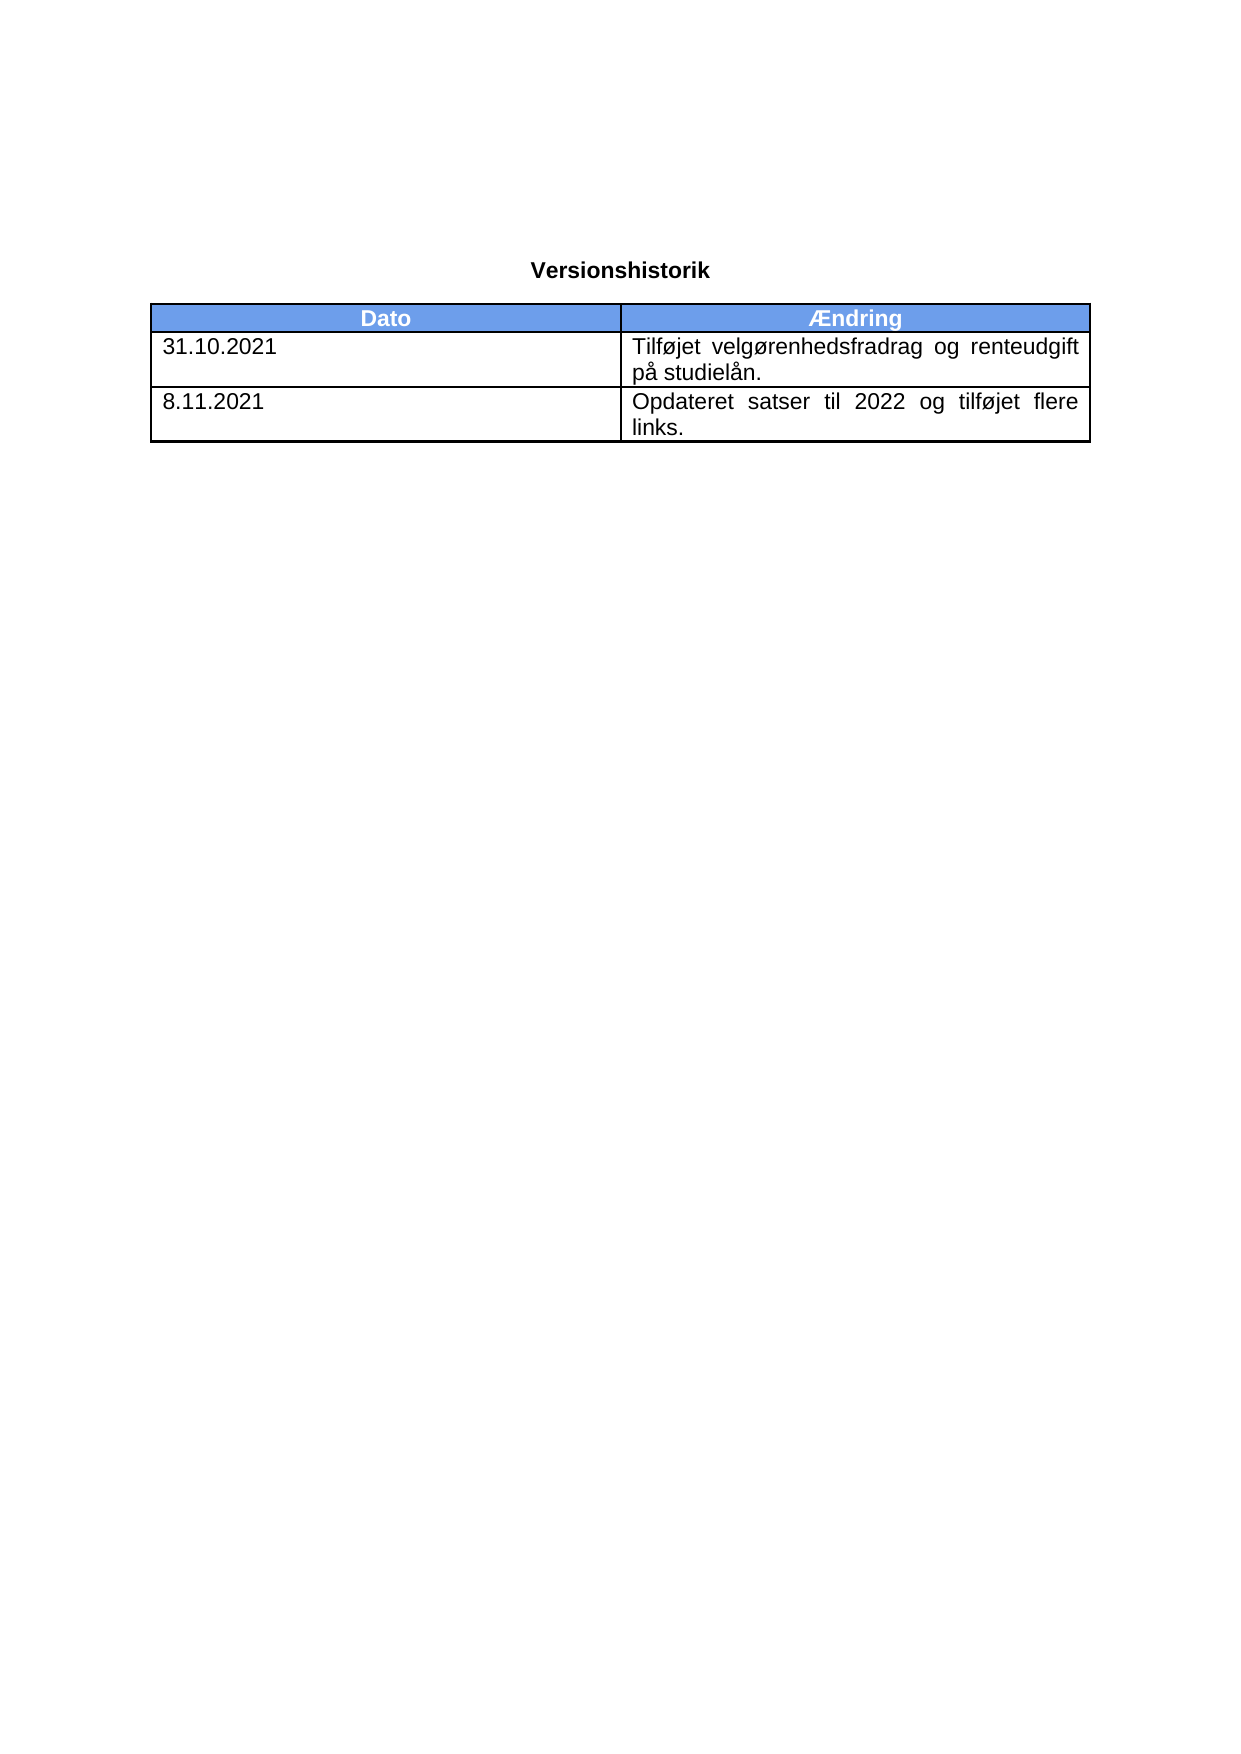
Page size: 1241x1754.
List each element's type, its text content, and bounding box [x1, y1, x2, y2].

table_cell Opdateret satser til 2022 og tilføjet flere links. [622, 388, 1089, 440]
table_cell 8.11.2021 [152, 388, 620, 440]
text Versionshistorik [150, 257, 1090, 284]
table_cell Tilføjet velgørenhedsfradrag og renteudgift på studielån. [622, 333, 1089, 386]
table_header Dato [152, 305, 620, 331]
table_cell 31.10.2021 [152, 333, 620, 386]
table_header Ændring [622, 305, 1089, 331]
